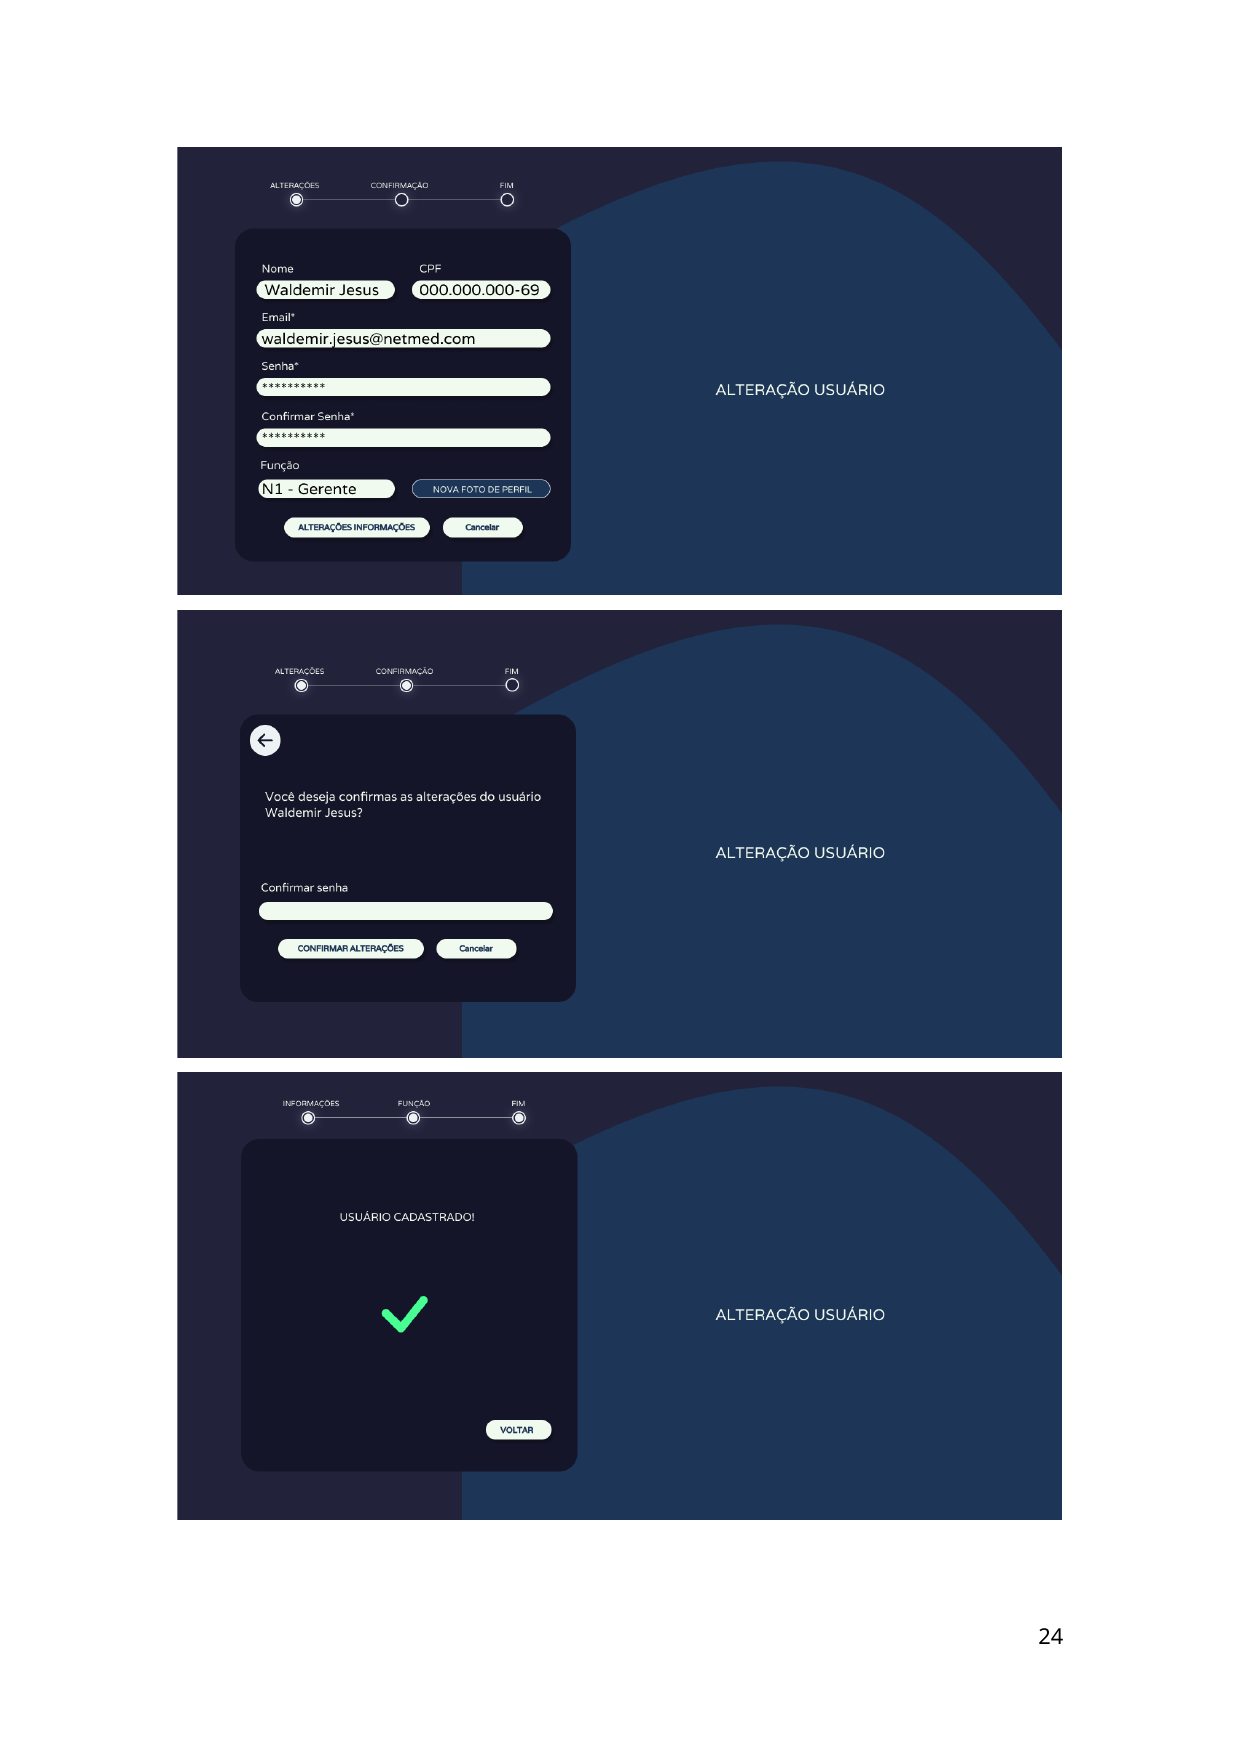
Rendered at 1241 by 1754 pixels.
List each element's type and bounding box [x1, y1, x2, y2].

picture [177, 147, 1062, 595]
picture [177, 1072, 1062, 1520]
picture [177, 610, 1062, 1058]
